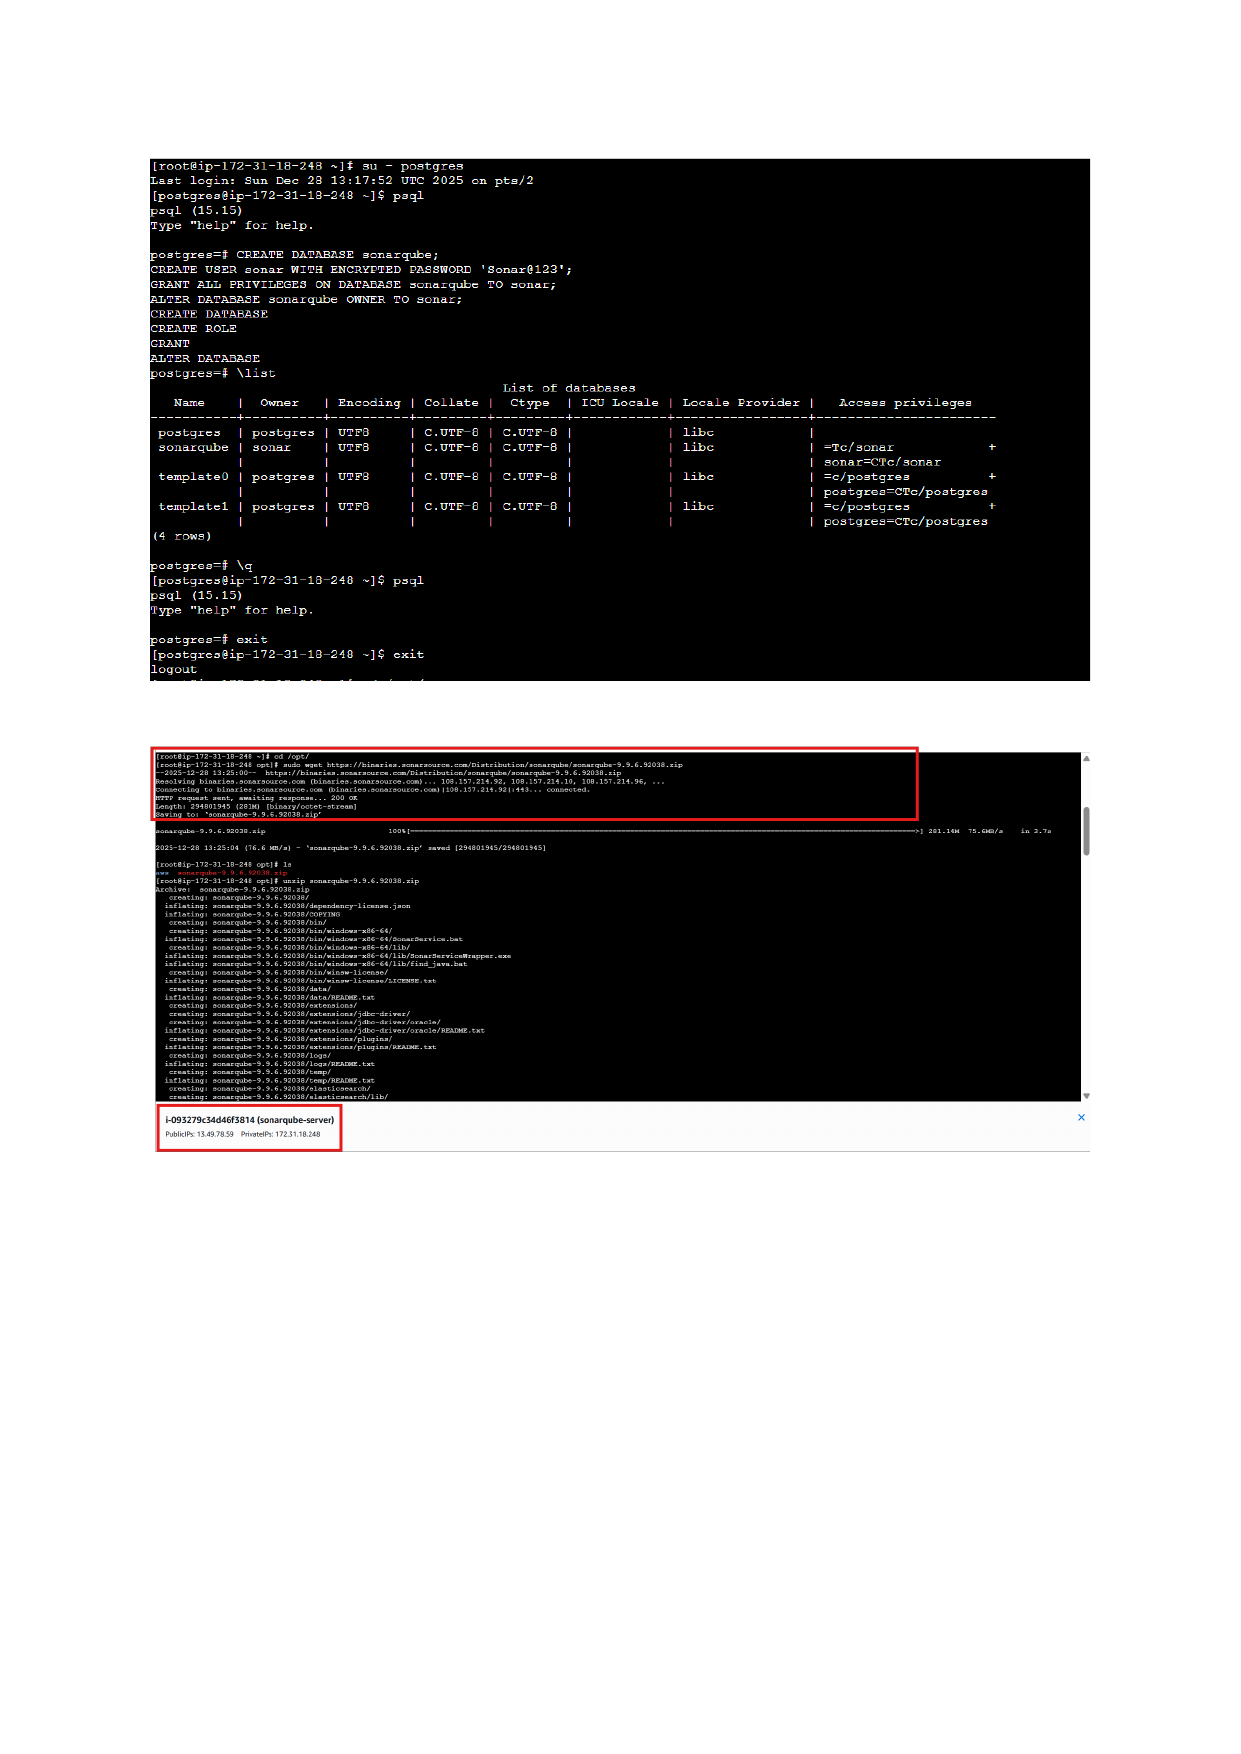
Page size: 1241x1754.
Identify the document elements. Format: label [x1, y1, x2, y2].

picture [150, 150, 1091, 681]
picture [150, 746, 1091, 1152]
